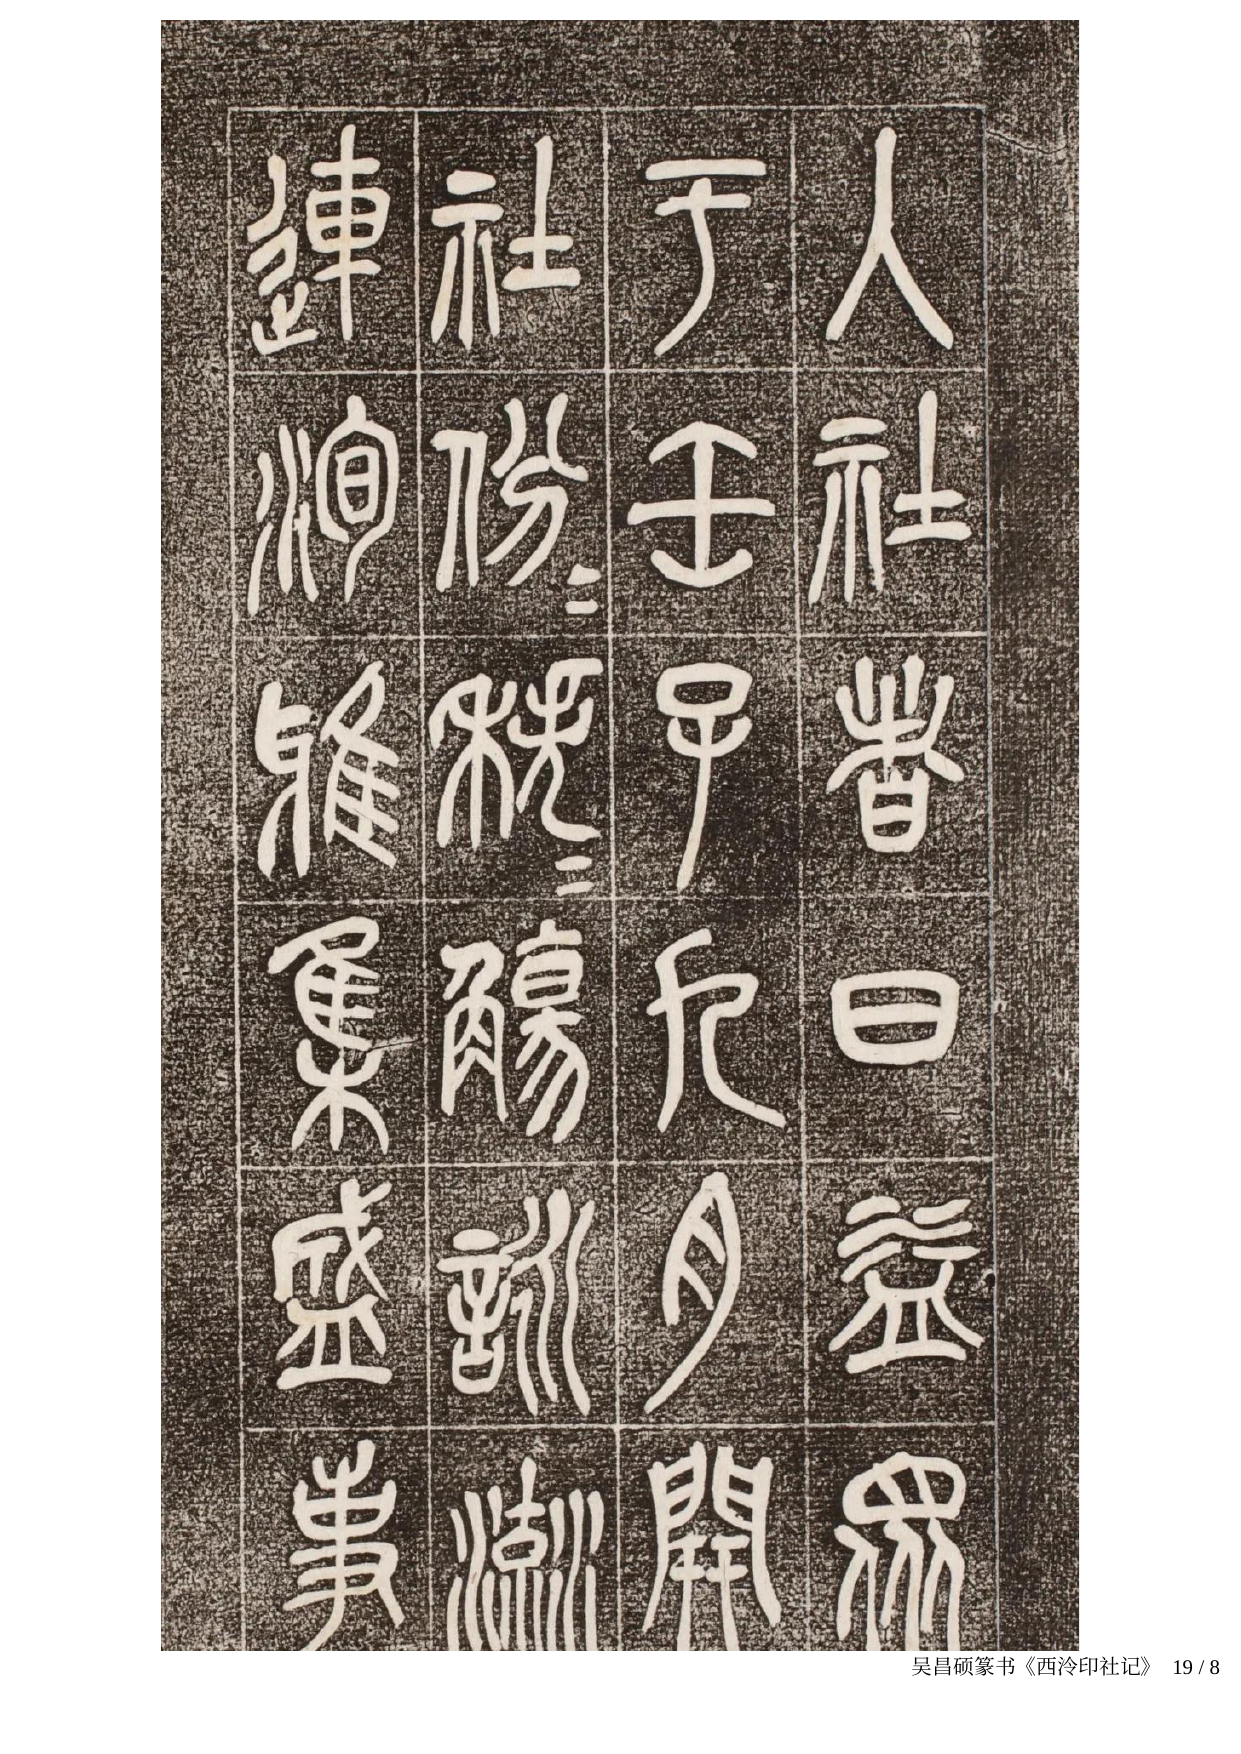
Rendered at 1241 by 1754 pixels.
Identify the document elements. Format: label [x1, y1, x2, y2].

picture [161, 20, 1080, 1651]
